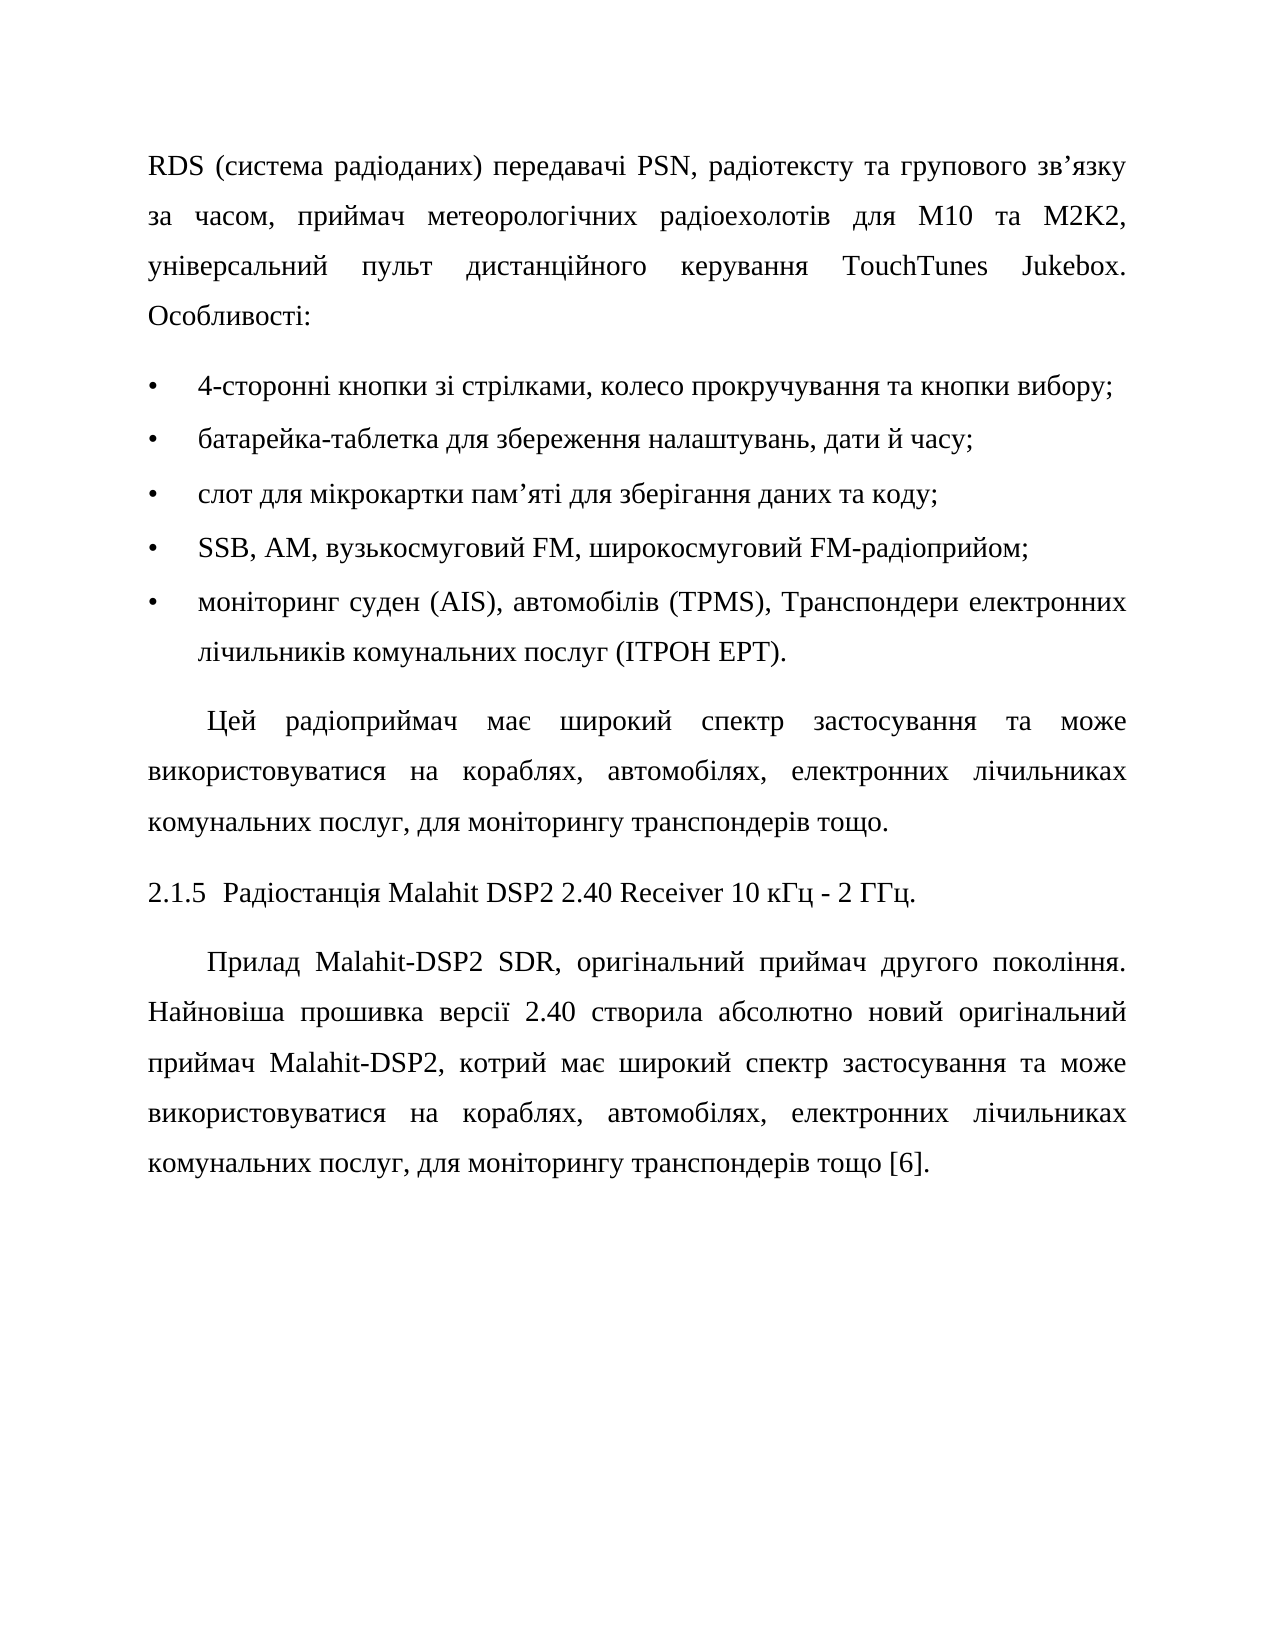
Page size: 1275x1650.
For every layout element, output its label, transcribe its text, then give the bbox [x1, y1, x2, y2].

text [148, 148, 1127, 332]
list моніторинг суден (AIS), автомобілів (TPMS), Транспондери електронних лічильників комунальних послуг (ІТРОН ЕРТ). [148, 584, 1127, 668]
list SSB, AM, вузькосмуговий FM, широкосмуговий FM-радіоприйом; [148, 530, 1127, 563]
list 4-сторонні кнопки зі стрілками, колесо прокручування та кнопки вибору; [148, 368, 1127, 401]
list батарейка-таблетка для збереження налаштувань, дати й часу; [148, 422, 1127, 455]
text Прилад Malahit-DSP2 SDR, оригінальний приймач другого покоління. Найновіша прошивка версії 2.40 створила абсолютно новий оригінальний приймач Malahit-DSP2, котрий має широкий спектр застосування та може використовуватися на кораблях, автомобілях, електронних лічильниках комунальних послуг, для моніторингу транспондерів тощо [6]. [148, 944, 1127, 1179]
subtitle Радіостанція Malahit DSP2 2.40 Receiver 10 кГц - 2 ГГц. [148, 875, 1127, 908]
text Цей радіоприймач має широкий спектр застосування та може використовуватися на кораблях, автомобілях, електронних лічильниках комунальних послуг, для моніторингу транспондерів тощо. [148, 703, 1127, 837]
list слот для мікрокартки пам’яті для зберігання даних та коду; [148, 476, 1127, 509]
